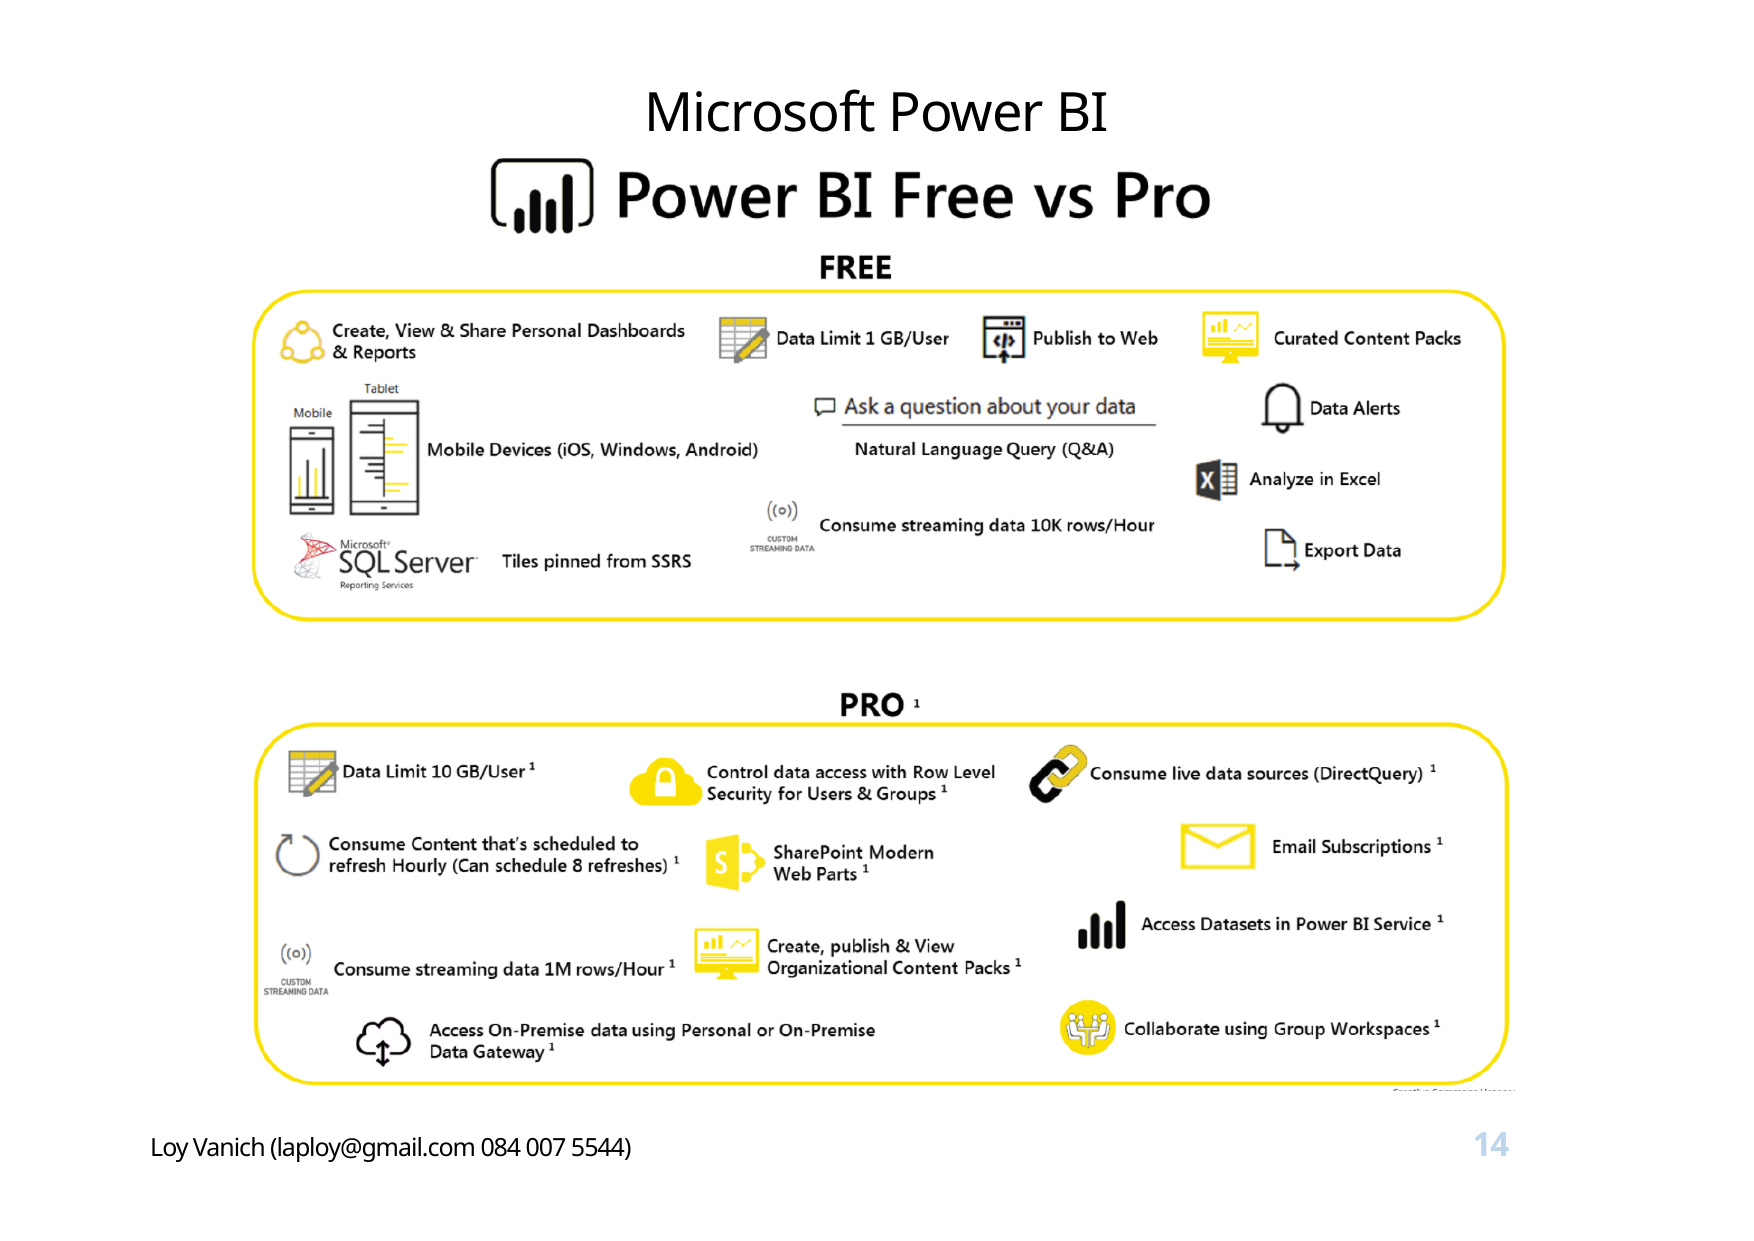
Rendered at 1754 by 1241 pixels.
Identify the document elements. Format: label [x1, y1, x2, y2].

picture [235, 150, 1519, 1091]
